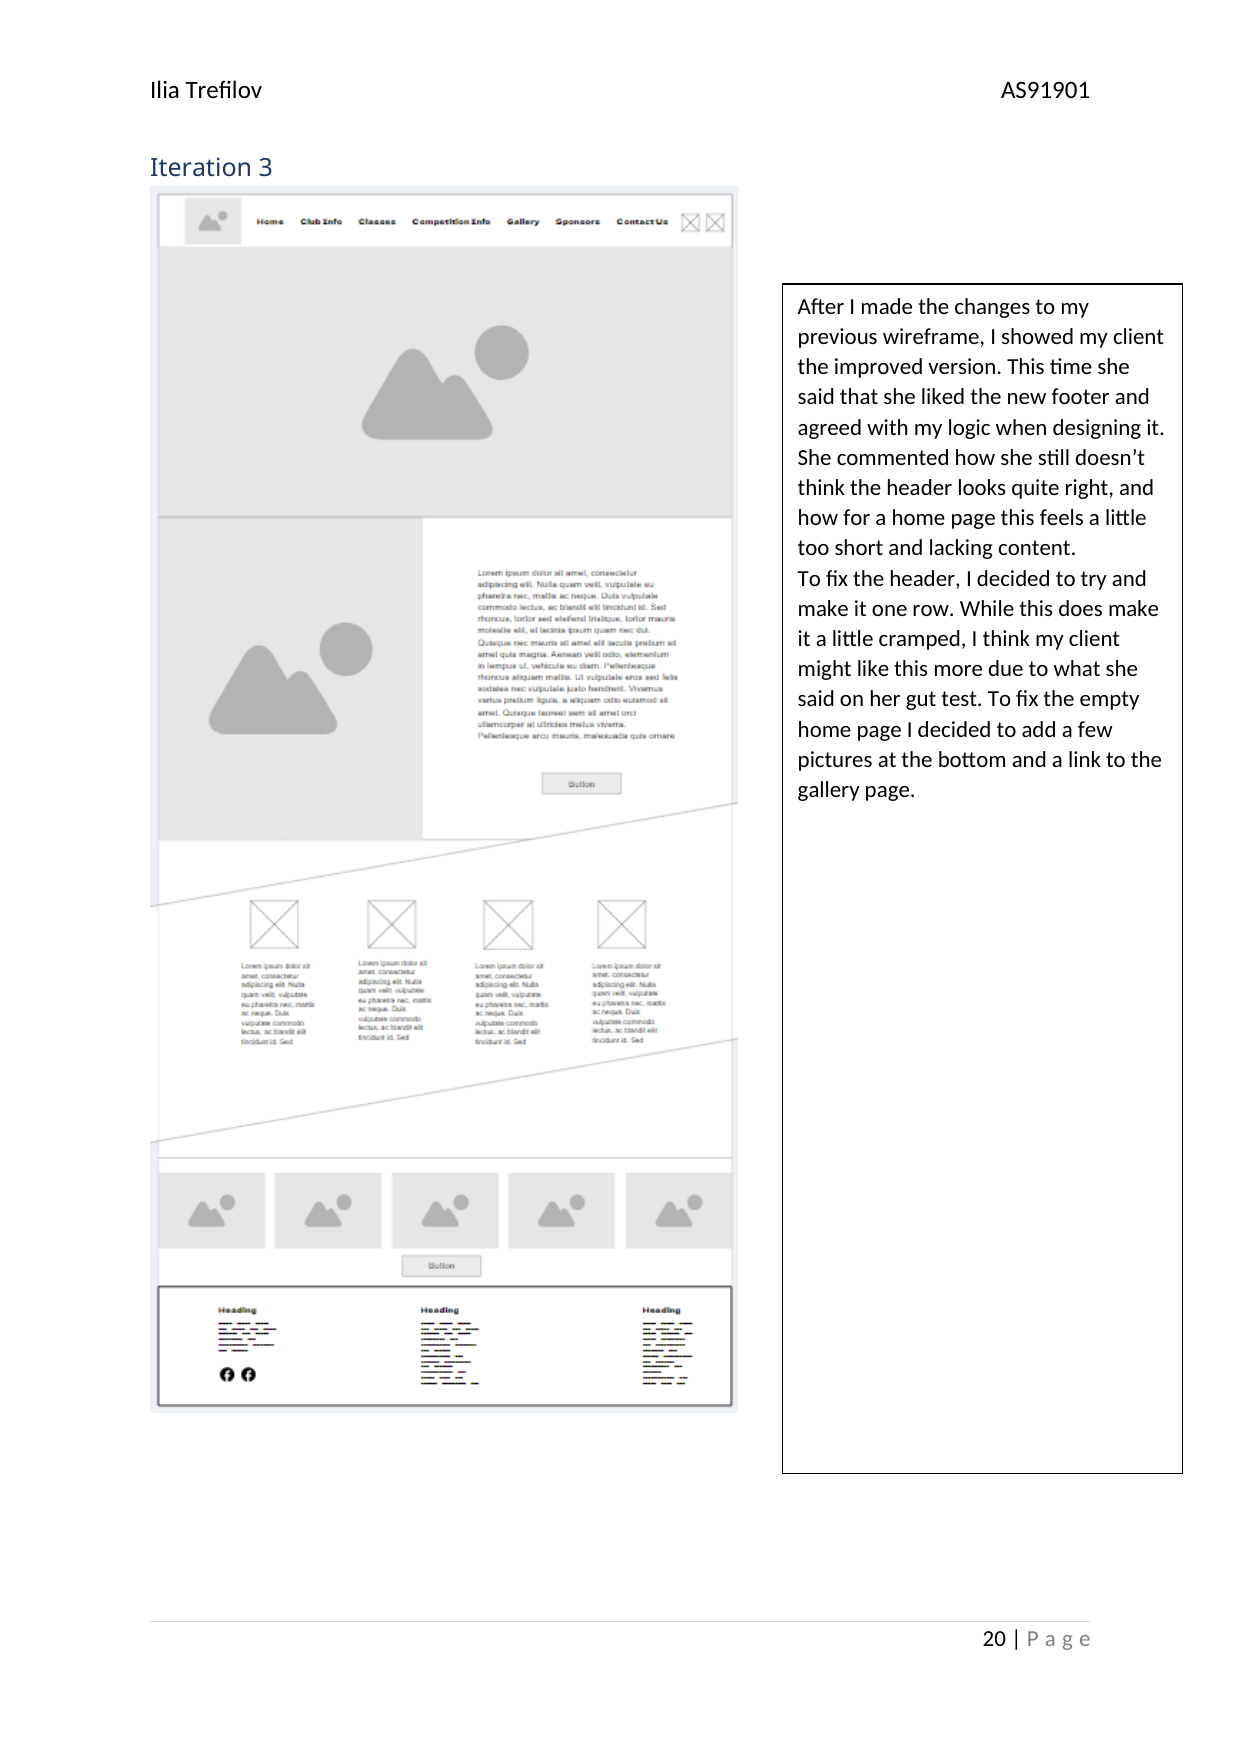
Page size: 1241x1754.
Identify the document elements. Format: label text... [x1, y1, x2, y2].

picture [150, 186, 739, 1413]
subtitle Iteration 3 [150, 150, 1090, 184]
